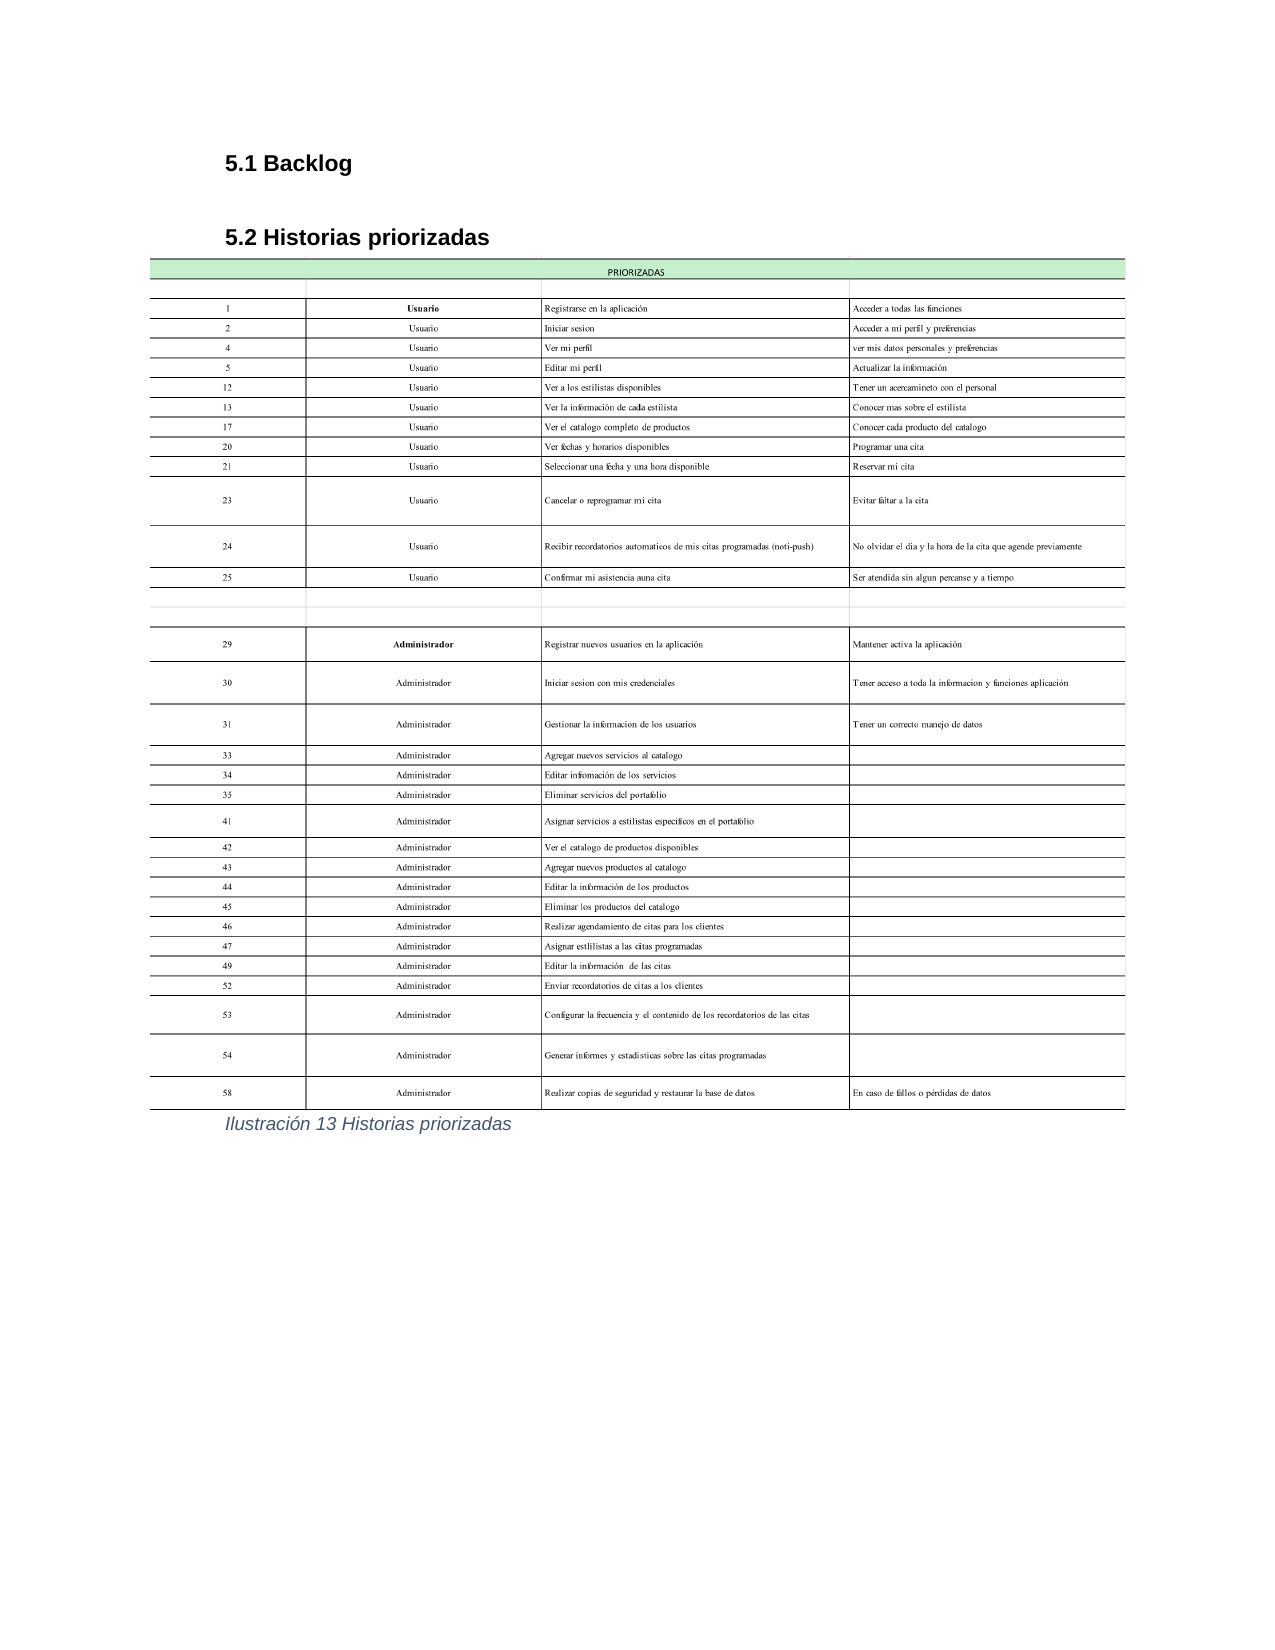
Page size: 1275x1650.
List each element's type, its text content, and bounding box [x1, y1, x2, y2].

subtitle 5.2 Historias priorizadas [150, 223, 1125, 250]
subtitle 5.1 Backlog [150, 150, 1125, 176]
picture [150, 256, 1125, 1111]
text Ilustración 13 Historias priorizadas [150, 1113, 1125, 1134]
